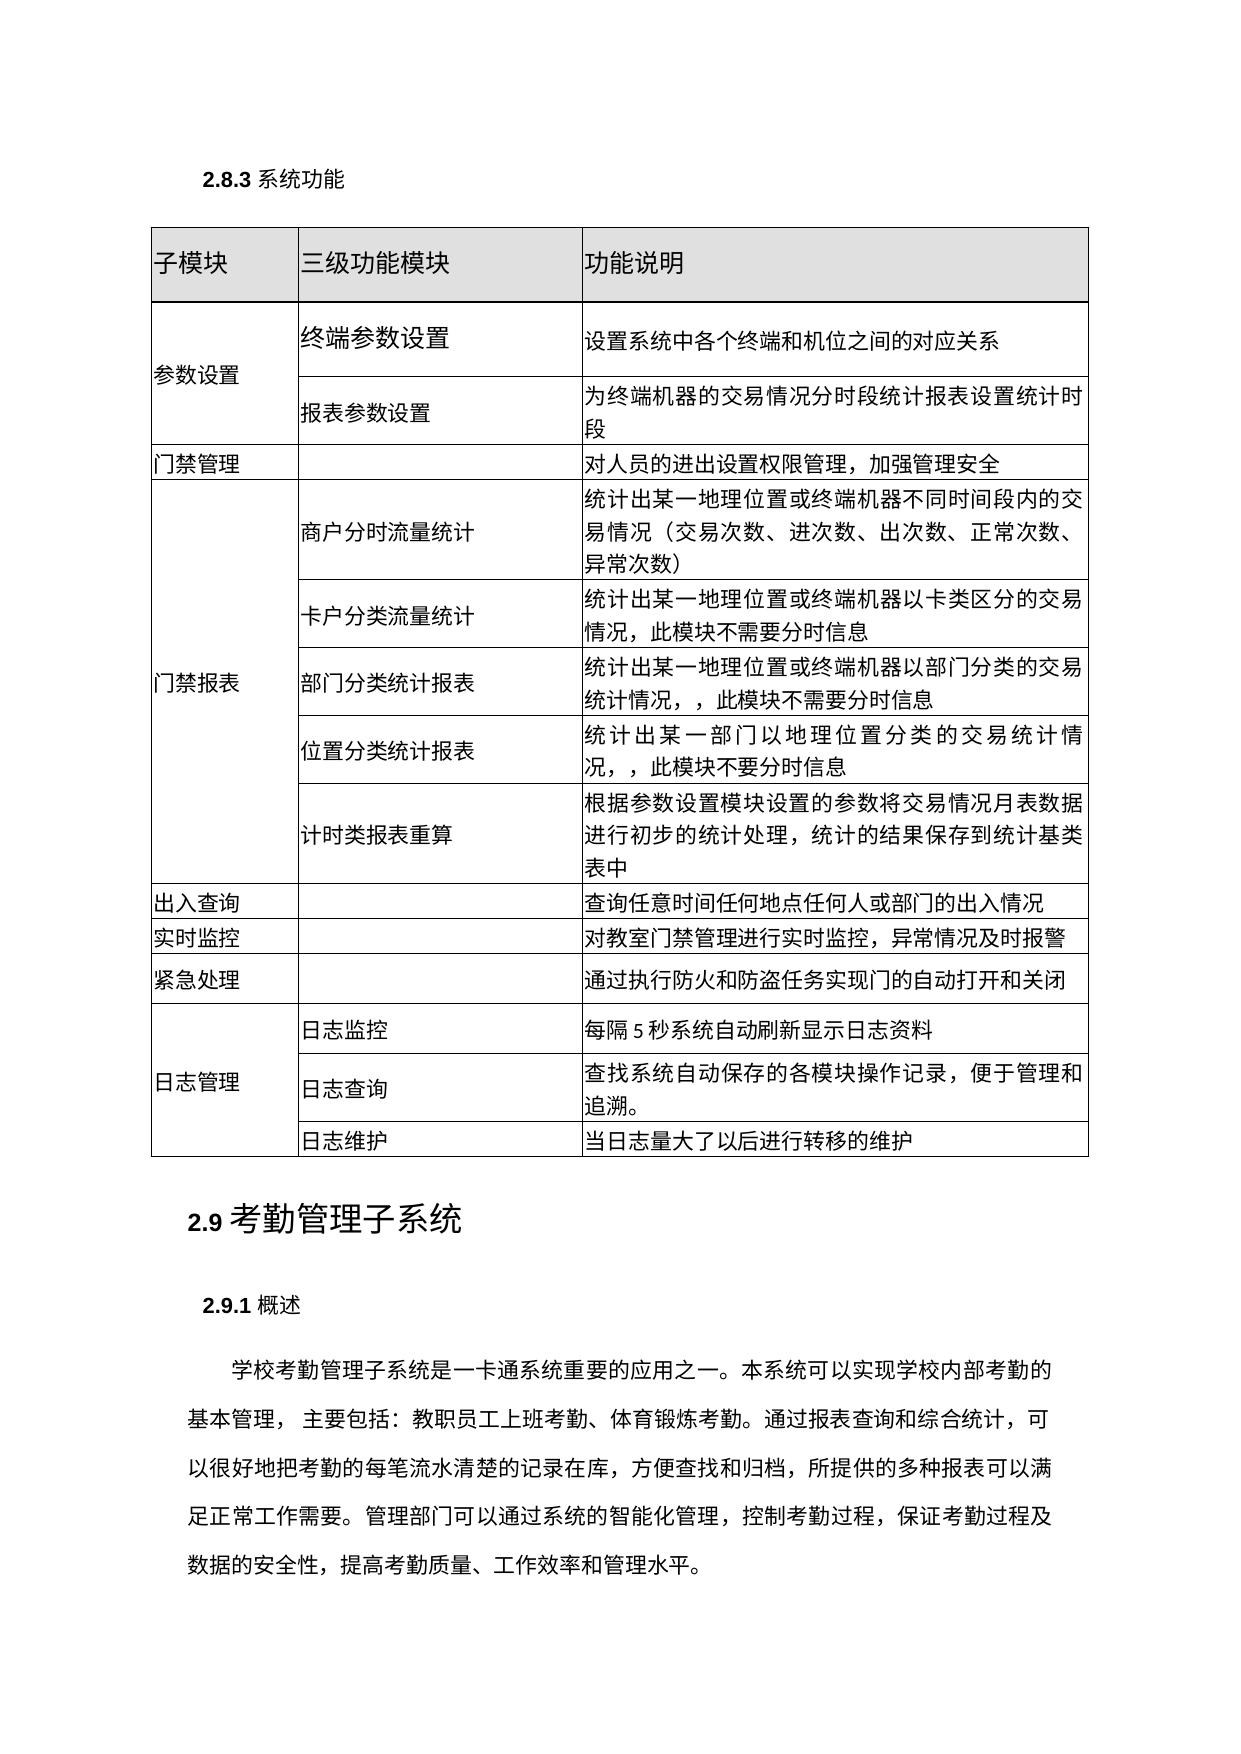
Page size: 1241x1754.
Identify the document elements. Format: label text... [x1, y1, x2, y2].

table_cell 出入查询 [152, 884, 298, 918]
table_cell 查找系统自动保存的各模块操作记录，便于管理和追溯。 [583, 1054, 1088, 1121]
table_cell 门禁管理 [152, 445, 298, 479]
table_cell [299, 884, 582, 918]
table_cell 卡户分类流量统计 [299, 580, 582, 647]
table_cell [299, 919, 582, 953]
table_cell 终端参数设置 [299, 303, 582, 376]
subtitle 考勤管理子系统 [187, 1184, 1053, 1249]
table_cell 统计出某一地理位置或终端机器以卡类区分的交易情况，此模块不需要分时信息 [583, 580, 1088, 647]
table_cell 通过执行防火和防盗任务实现门的自动打开和关闭 [583, 954, 1088, 1003]
table_cell [299, 954, 582, 1003]
table_cell 位置分类统计报表 [299, 716, 582, 782]
table_cell [299, 445, 582, 479]
table_cell 计时类报表重算 [299, 784, 582, 883]
table_header 子模块 [152, 228, 298, 301]
table_cell 统计出某一地理位置或终端机器以部门分类的交易统计情况，，此模块不需要分时信息 [583, 648, 1088, 715]
table_cell 对人员的进出设置权限管理，加强管理安全 [583, 445, 1088, 479]
table_cell 参数设置 [152, 303, 298, 444]
table_cell 统计出某一地理位置或终端机器不同时间段内的交易情况（交易次数、进次数、出次数、正常次数、异常次数） [583, 480, 1088, 579]
table_cell 统计出某一部门以地理位置分类的交易统计情况，，此模块不要分时信息 [583, 716, 1088, 782]
table_cell 设置系统中各个终端和机位之间的对应关系 [583, 303, 1088, 376]
table_cell 查询任意时间任何地点任何人或部门的出入情况 [583, 884, 1088, 918]
table_cell 商户分时流量统计 [299, 480, 582, 579]
text 学校考勤管理子系统是一卡通系统重要的应用之一。本系统可以实现学校内部考勤的基本管理， 主要包括：教职员工上班考勤、体育锻炼考勤。通过报表查询和综合统计，可以很好地把考勤的每笔流水清楚的记录在库，方便查找和归档，所提供的多种报表可以满足正常工作需要。管理部门可以通过系统的智能化管理，控制考勤过程，保证考勤过程及数据的安全性，提高考勤质量、工作效率和管理水平。 [187, 1353, 1053, 1580]
table_header 三级功能模块 [299, 228, 582, 301]
table_cell 当日志量大了以后进行转移的维护 [583, 1122, 1088, 1156]
table_cell 紧急处理 [152, 954, 298, 1003]
table_cell 部门分类统计报表 [299, 648, 582, 715]
table_cell 为终端机器的交易情况分时段统计报表设置统计时段 [583, 377, 1088, 444]
table_cell 日志管理 [152, 1004, 298, 1156]
table_cell 日志查询 [299, 1054, 582, 1121]
table_cell 每隔5秒系统自动刷新显示日志资料 [583, 1004, 1088, 1053]
table_cell 实时监控 [152, 919, 298, 953]
table_cell 根据参数设置模块设置的参数将交易情况月表数据进行初步的统计处理，统计的结果保存到统计基类表中 [583, 784, 1088, 883]
table_cell 日志监控 [299, 1004, 582, 1053]
table_cell 日志维护 [299, 1122, 582, 1156]
table_header 功能说明 [583, 228, 1088, 301]
table_cell 对教室门禁管理进行实时监控，异常情况及时报警 [583, 919, 1088, 953]
subtitle 系统功能 [202, 162, 1053, 194]
table_cell 门禁报表 [152, 480, 298, 883]
subtitle 概述 [202, 1288, 1053, 1321]
table_cell 报表参数设置 [299, 377, 582, 444]
